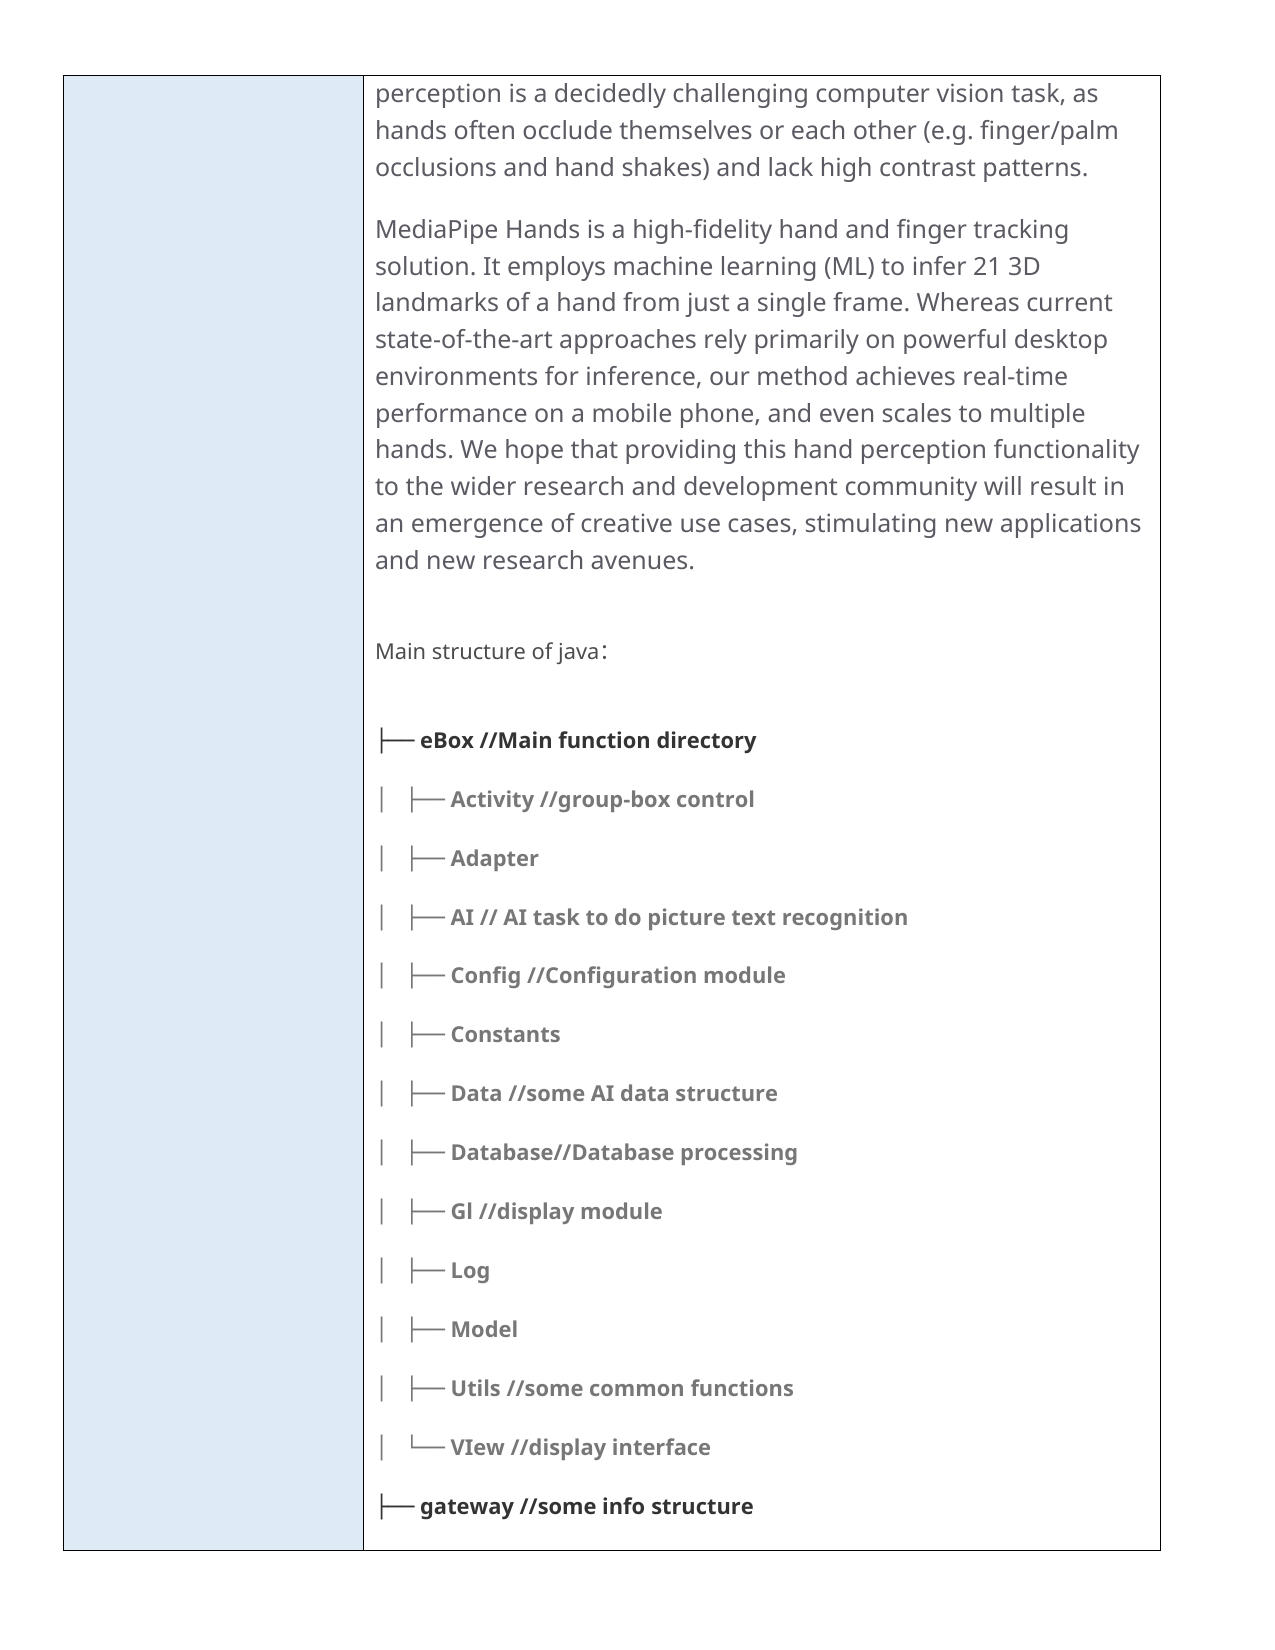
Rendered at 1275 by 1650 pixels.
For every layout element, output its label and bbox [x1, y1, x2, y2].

table_cell [364, 76, 1160, 1550]
table_cell [64, 76, 363, 1550]
